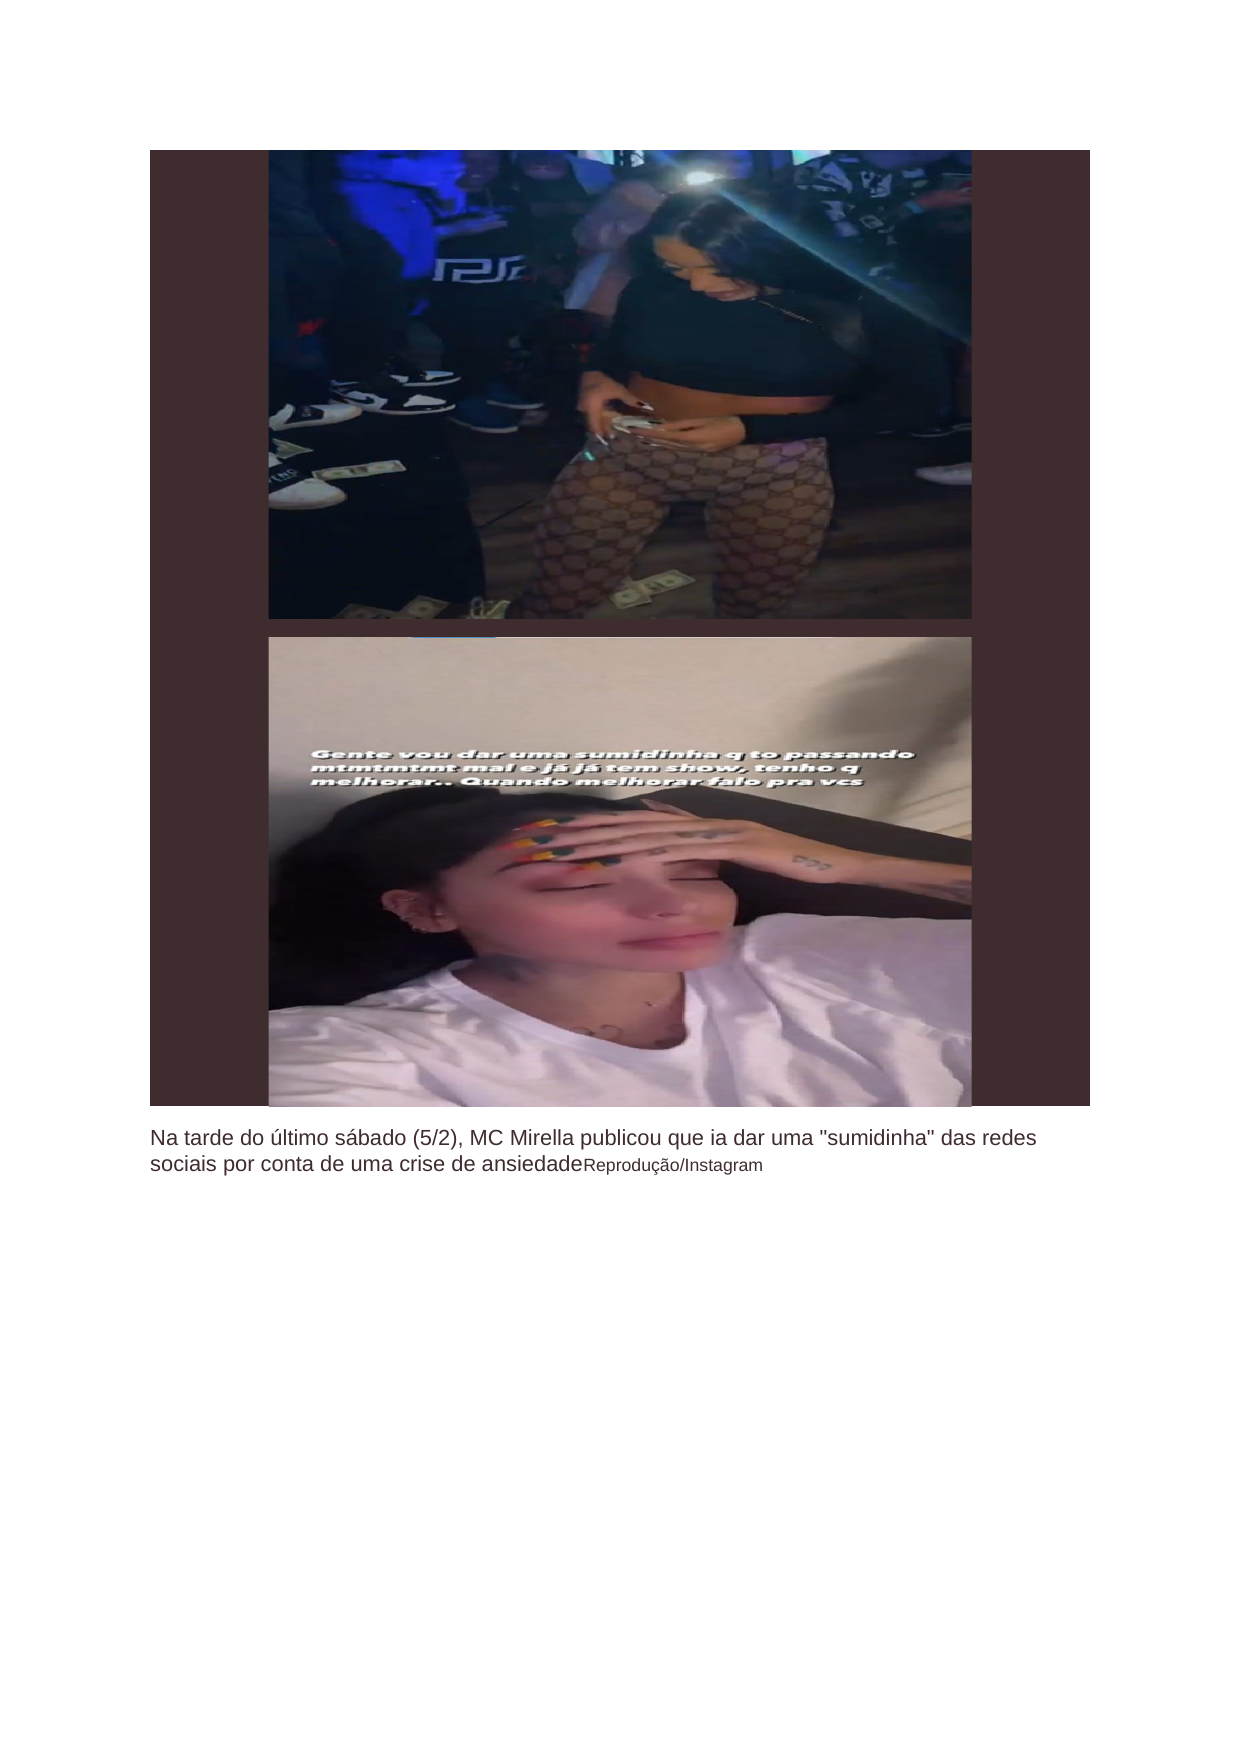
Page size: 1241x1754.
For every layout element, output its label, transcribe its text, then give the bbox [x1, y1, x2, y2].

text Na tarde do último sábado (5/2), MC Mirella publicou que ia dar uma "sumidinha" das redes sociais por conta de uma crise de ansiedadeReprodução/Instagram [150, 1125, 1090, 1176]
picture [268, 150, 972, 619]
picture [268, 637, 972, 1107]
